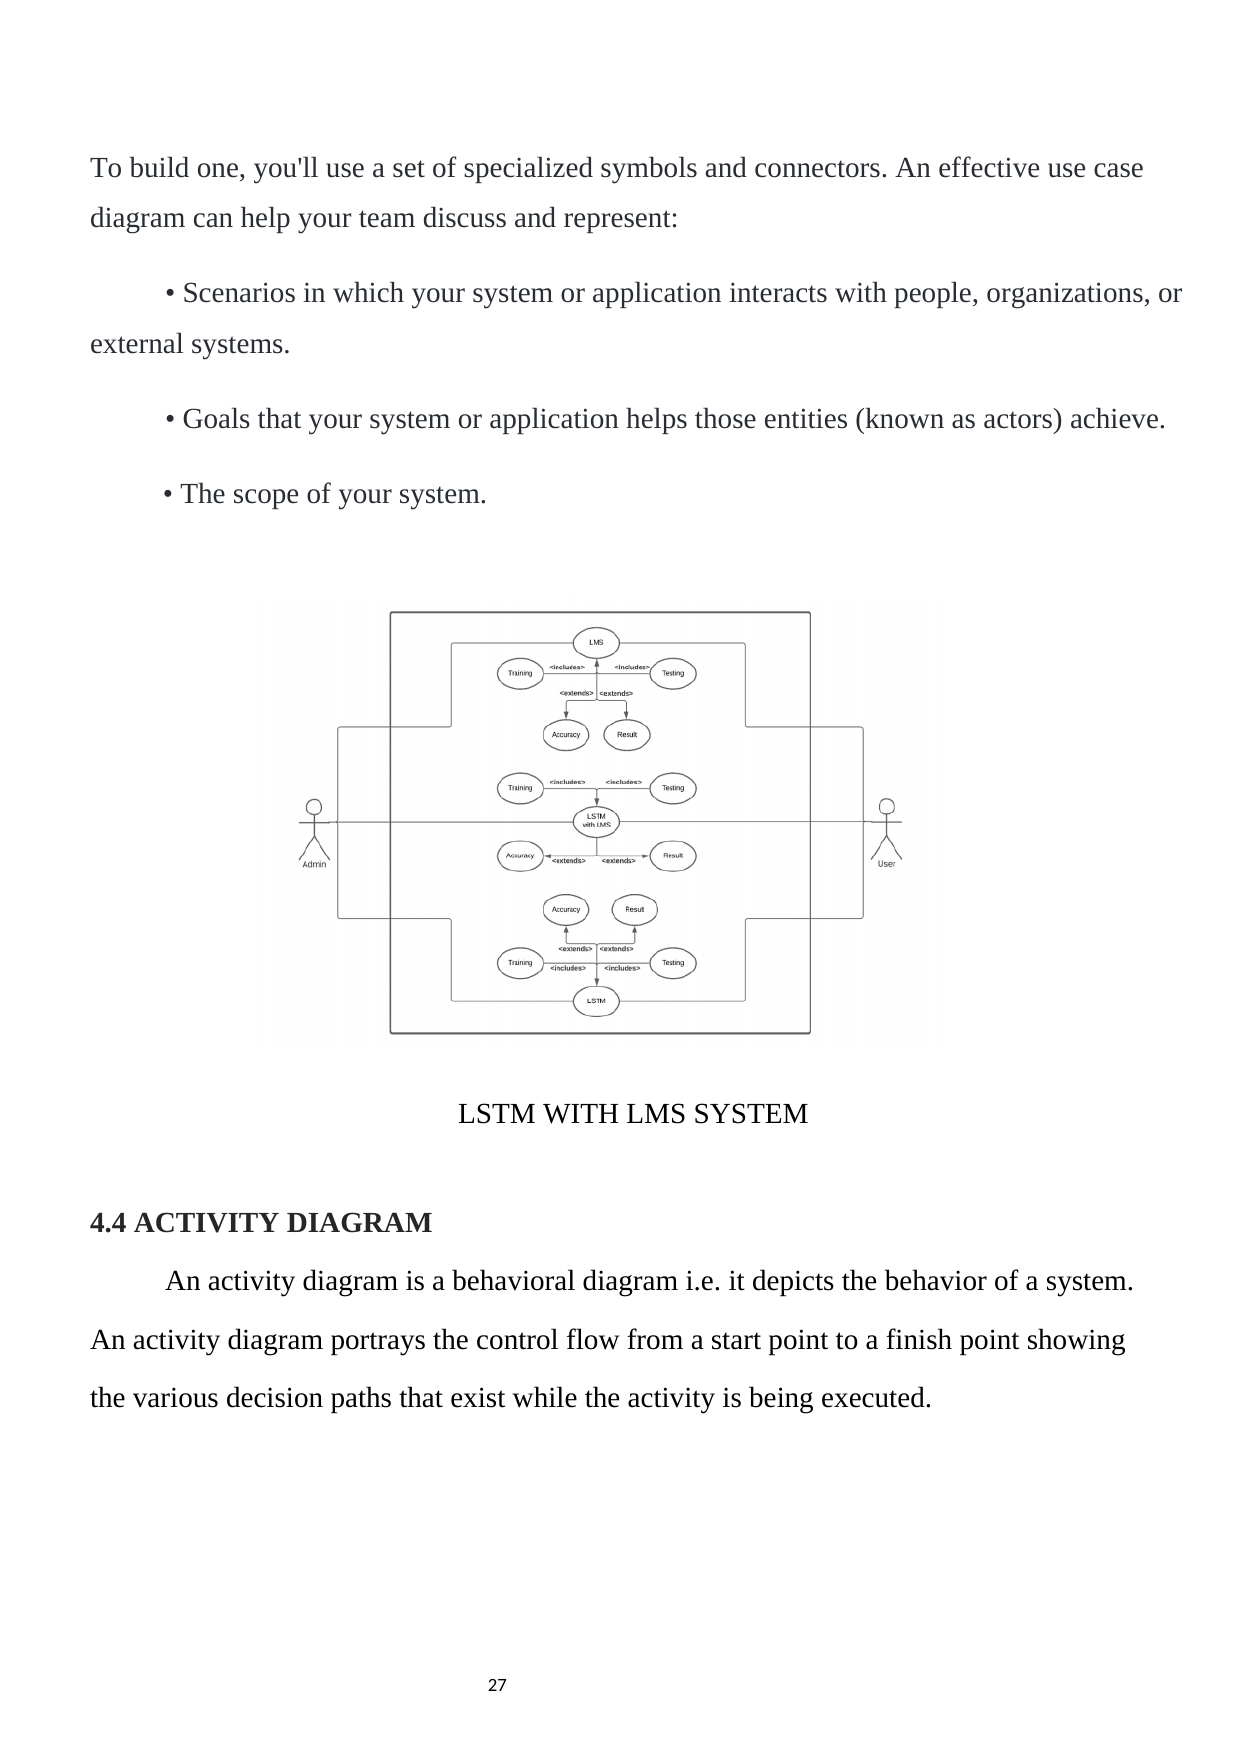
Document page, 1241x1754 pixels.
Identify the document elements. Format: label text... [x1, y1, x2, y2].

picture [235, 551, 979, 1059]
text 4.4 ACTIVITY DIAGRAM [90, 1205, 1186, 1238]
text An activity diagram portrays the control flow from a start point to a finish point showing [90, 1322, 1186, 1355]
text An activity diagram is a behavioral diagram i.e. it depicts the behavior of a system. [90, 1263, 1186, 1297]
text • Goals that your system or application helps those entities (known as actors) achieve. [90, 401, 1186, 435]
text • Scenarios in which your system or application interacts with people, organizations, or external systems. [90, 276, 1186, 359]
text • The scope of your system. [90, 477, 1186, 510]
text LSTM WITH LMS SYSTEM [90, 1096, 1186, 1129]
text the various decision paths that exist while the activity is being executed. [90, 1380, 1186, 1414]
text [90, 150, 1186, 234]
